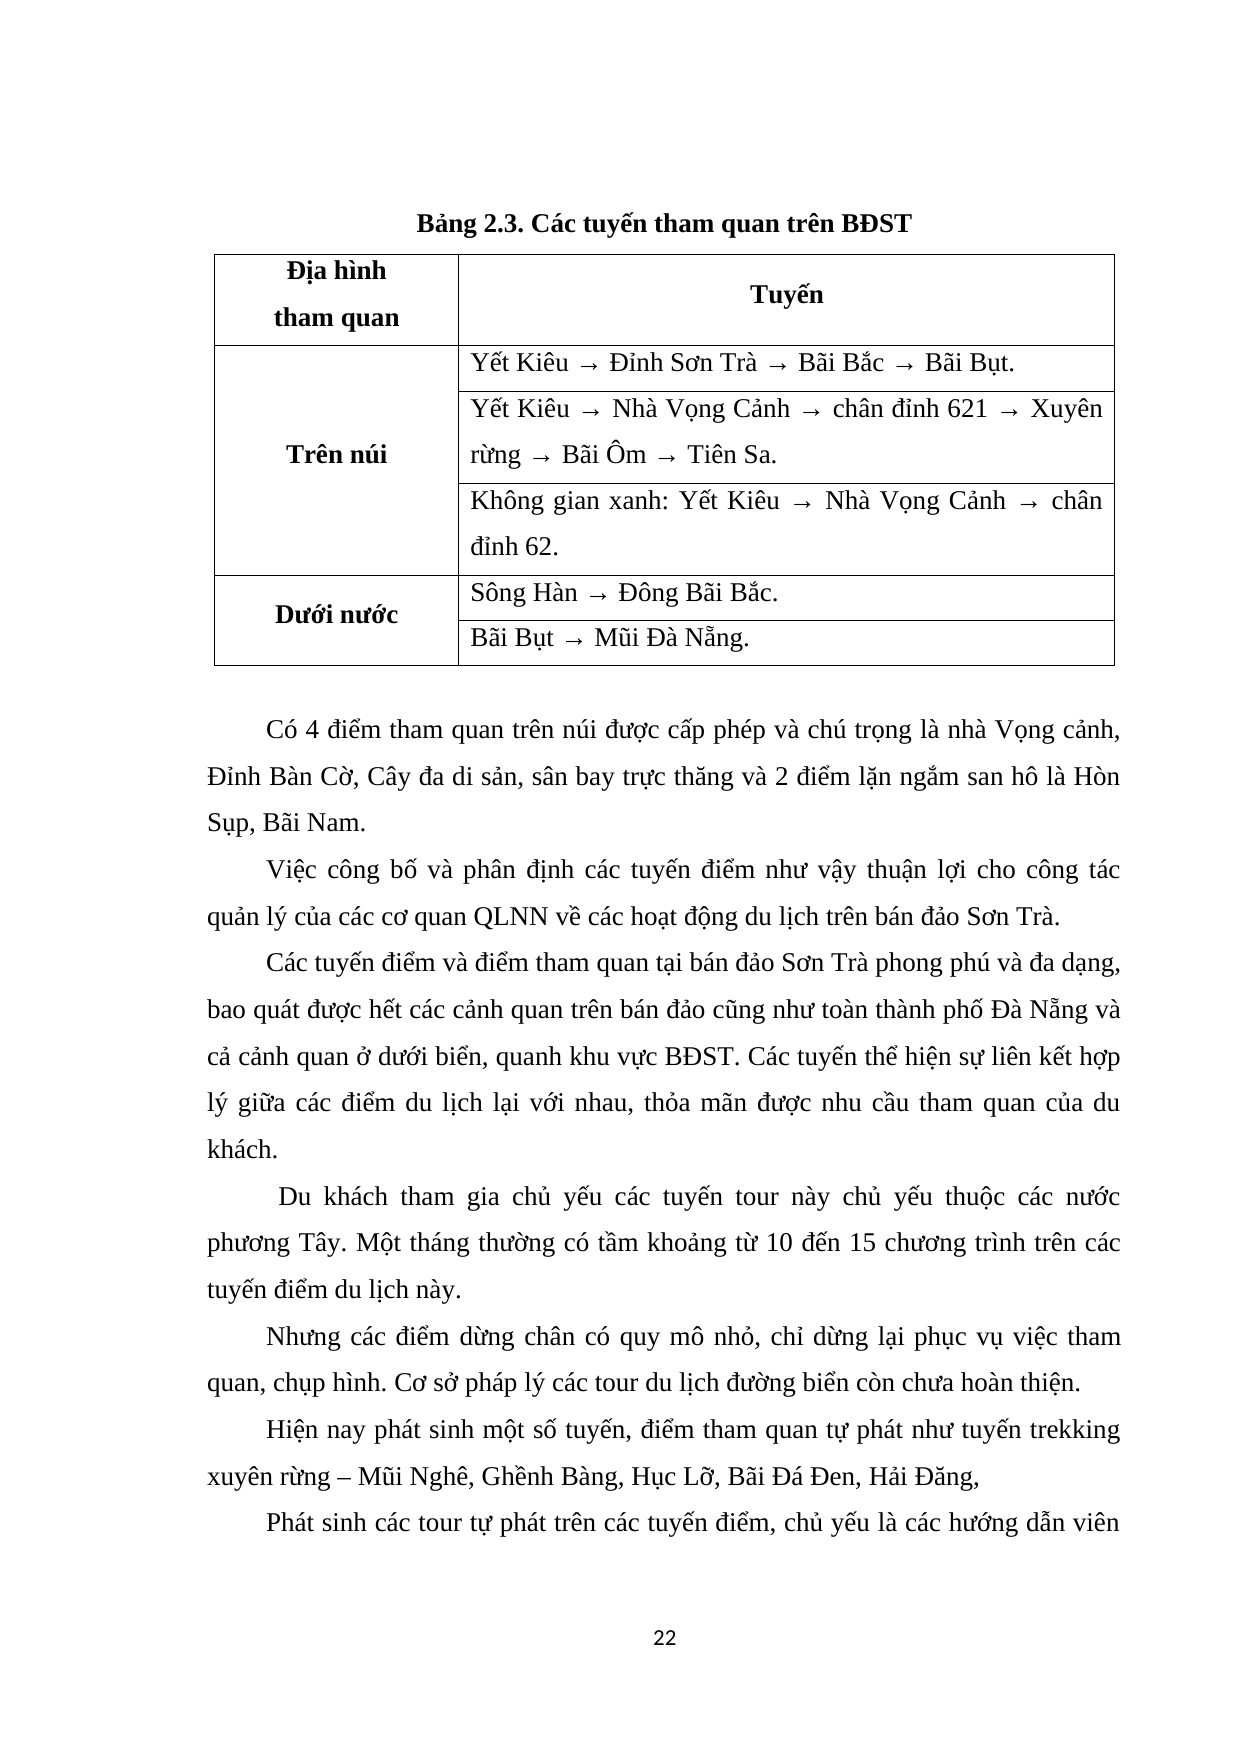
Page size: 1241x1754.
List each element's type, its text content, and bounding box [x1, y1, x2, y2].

text Hiện nay phát sinh một số tuyến, điểm tham quan tự phát như tuyến trekking xuyên rừng – Mũi Nghê, Ghềnh Bàng, Hục Lỡ, Bãi Đá Đen, Hải Đăng, [207, 1413, 1122, 1491]
text Nhưng các điểm dừng chân có quy mô nhỏ, chỉ dừng lại phục vụ việc tham quan, chụp hình. Cơ sở pháp lý các tour du lịch đường biển còn chưa hoàn thiện. [207, 1320, 1122, 1397]
table_cell Yết Kiêu → Đỉnh Sơn Trà → Bãi Bắc → Bãi Bụt. [459, 346, 1114, 391]
text Bảng 2.3. Các tuyến tham quan trên BĐST [207, 207, 1122, 238]
table_cell Bãi Bụt → Mũi Đà Nẵng. [459, 621, 1114, 665]
table_cell Dưới nước [215, 576, 458, 665]
text Việc công bố và phân định các tuyến điểm như vậy thuận lợi cho công tác quản lý của các cơ quan QLNN về các hoạt động du lịch trên bán đảo Sơn Trà. [207, 853, 1122, 931]
table_header Tuyến [459, 255, 1114, 345]
table_cell Không gian xanh: Yết Kiêu → Nhà Vọng Cảnh → chân đỉnh 62. [459, 484, 1114, 575]
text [207, 1506, 1122, 1537]
text Có 4 điểm tham quan trên núi được cấp phép và chú trọng là nhà Vọng cảnh, Đỉnh Bàn Cờ, Cây đa di sản, sân bay trực thăng và 2 điểm lặn ngắm san hô là Hòn Sụp, Bãi Nam. [207, 713, 1122, 837]
text Các tuyến điểm và điểm tham quan tại bán đảo Sơn Trà phong phú và đa dạng, bao quát được hết các cảnh quan trên bán đảo cũng như toàn thành phố Đà Nẵng và cả cảnh quan ở dưới biển, quanh khu vực BĐST. Các tuyến thể hiện sự liên kết hợp lý giữa các điểm du lịch lại với nhau, thỏa mãn được nhu cầu tham quan của du khách. [207, 946, 1122, 1164]
text Du khách tham gia chủ yếu các tuyến tour này chủ yếu thuộc các nước phương Tây. Một tháng thường có tầm khoảng từ 10 đến 15 chương trình trên các tuyến điểm du lịch này. [207, 1180, 1122, 1304]
table_cell Sông Hàn → Đông Bãi Bắc. [459, 576, 1114, 620]
table_cell Trên núi [215, 346, 458, 575]
table_cell Yết Kiêu → Nhà Vọng Cảnh → chân đỉnh 621 → Xuyên rừng → Bãi Ôm → Tiên Sa. [459, 392, 1114, 483]
table_header Địa hình tham quan [215, 255, 458, 345]
